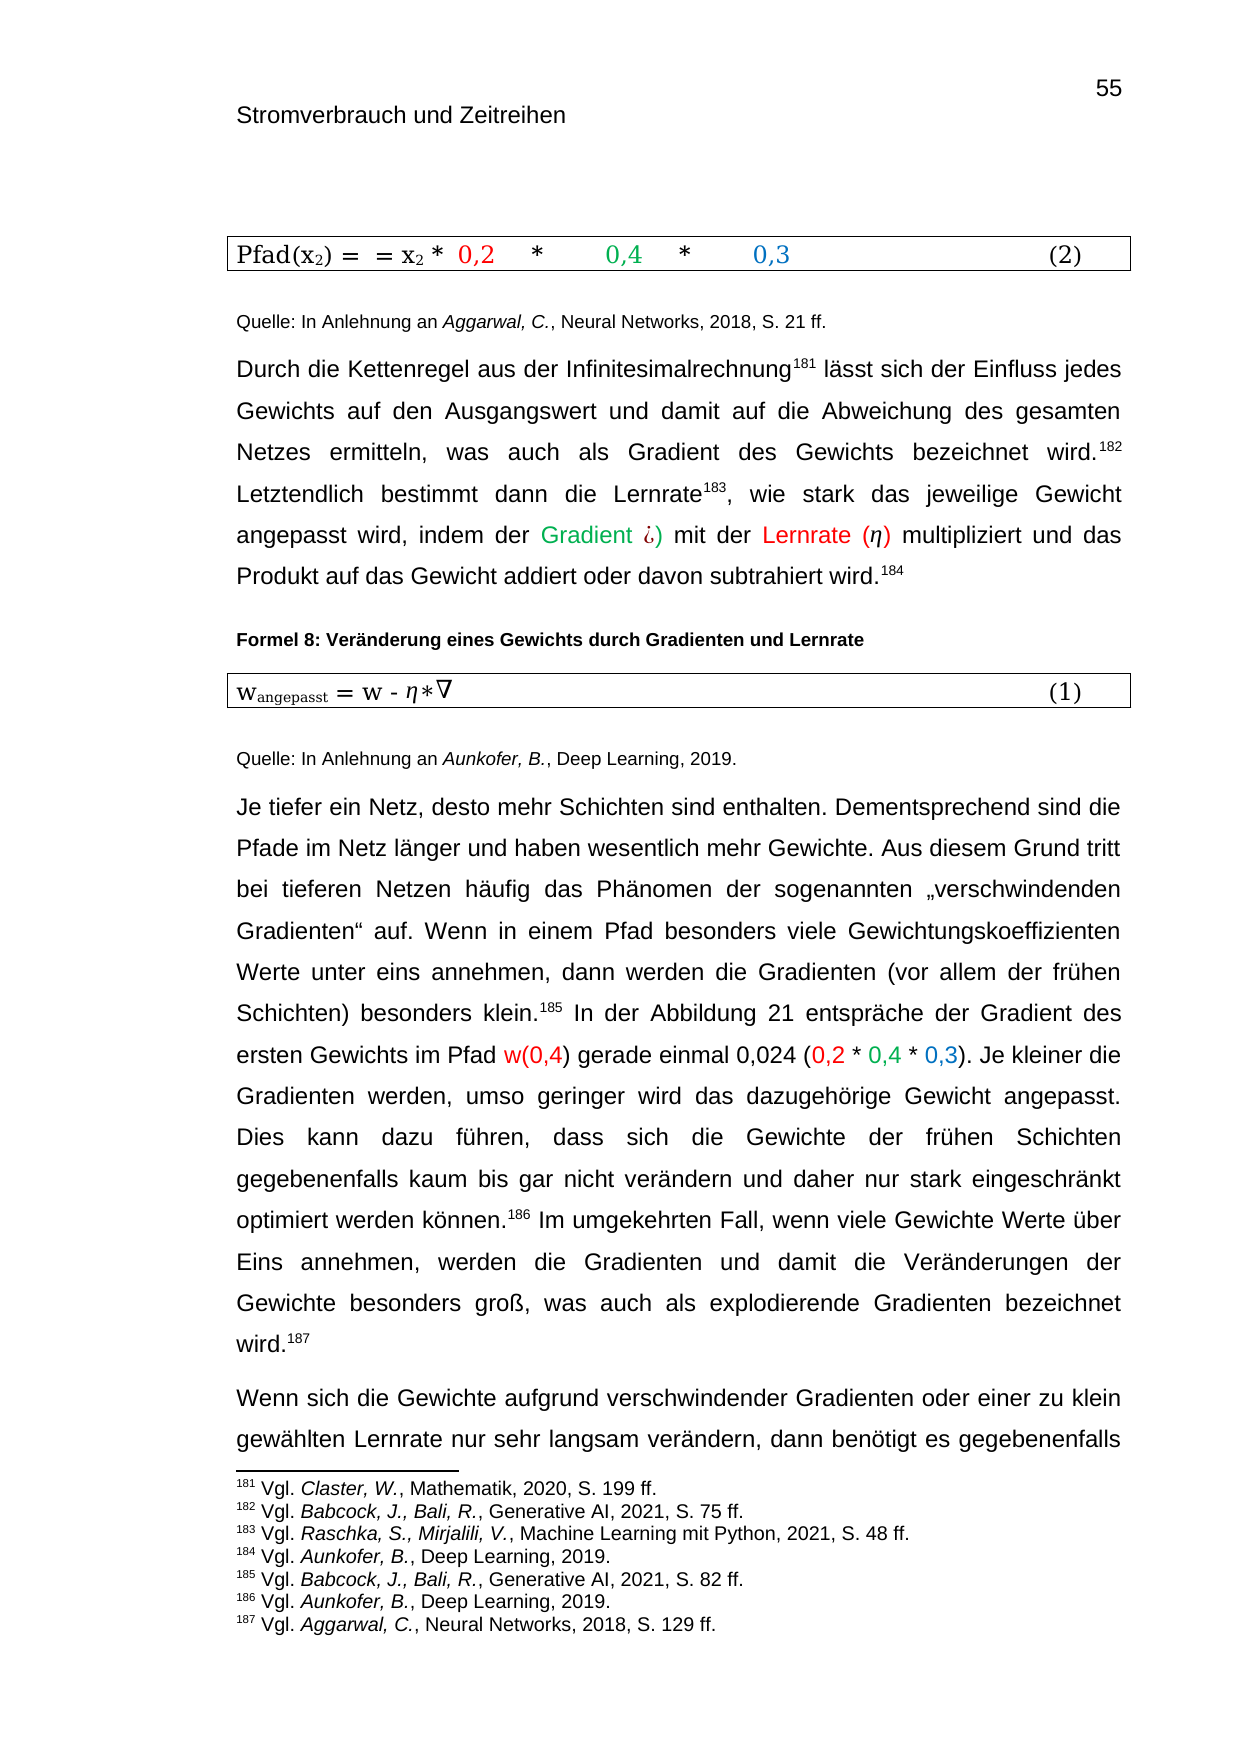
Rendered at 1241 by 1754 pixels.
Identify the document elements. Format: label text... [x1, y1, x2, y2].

text Durch die Kettenregel aus der Infinitesimalrechnung lässt sich der Einfluss jedes Gewichts auf den Ausgangswert und damit auf die Abweichung des gesamten Netzes ermitteln, was auch als Gradient des Gewichts bezeichnet wird. Letztendlich bestimmt dann die Lernrate, wie stark das jeweilige Gewicht angepasst wird, indem der Gradient ) mit der Lernrate () multipliziert und das Produkt auf das Gewicht addiert oder davon subtrahiert wird. [236, 355, 1122, 590]
text Pfad(x2) = = x2 * 0,2 * 0,4 * 0,3 (2) [228, 237, 1130, 270]
text Quelle: In Anlehnung an Aggarwal, C., Neural Networks, 2018, S. 21 ff. [236, 311, 1122, 332]
text Je tiefer ein Netz, desto mehr Schichten sind enthalten. Dementsprechend sind die Pfade im Netz länger und haben wesentlich mehr Gewichte. Aus diesem Grund tritt bei tieferen Netzen häufig das Phänomen der sogenannten „verschwindenden Gradienten“ auf. Wenn in einem Pfad besonders viele Gewichtungskoeffizienten Werte unter eins annehmen, dann werden die Gradienten (vor allem der frühen Schichten) besonders klein. In der Abbildung 21 entspräche der Gradient des ersten Gewichts im Pfad w(0,4) gerade einmal 0,024 (0,2 * 0,4 * 0,3). Je kleiner die Gradienten werden, umso geringer wird das dazugehörige Gewicht angepasst. Dies kann dazu führen, dass sich die Gewichte der frühen Schichten gegebenenfalls kaum bis gar nicht verändern und daher nur stark eingeschränkt optimiert werden können. Im umgekehrten Fall, wenn viele Gewichte Werte über Eins annehmen, werden die Gradienten und damit die Veränderungen der Gewichte besonders groß, was auch als explodierende Gradienten bezeichnet wird. [236, 792, 1122, 1358]
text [236, 1384, 1122, 1453]
text Quelle: In Anlehnung an Aunkofer, B., Deep Learning, 2019. [236, 748, 1122, 769]
text Formel 8: Veränderung eines Gewichts durch Gradienten und Lernrate [236, 628, 1122, 650]
text wangepasst = w - (1) [228, 674, 1130, 707]
